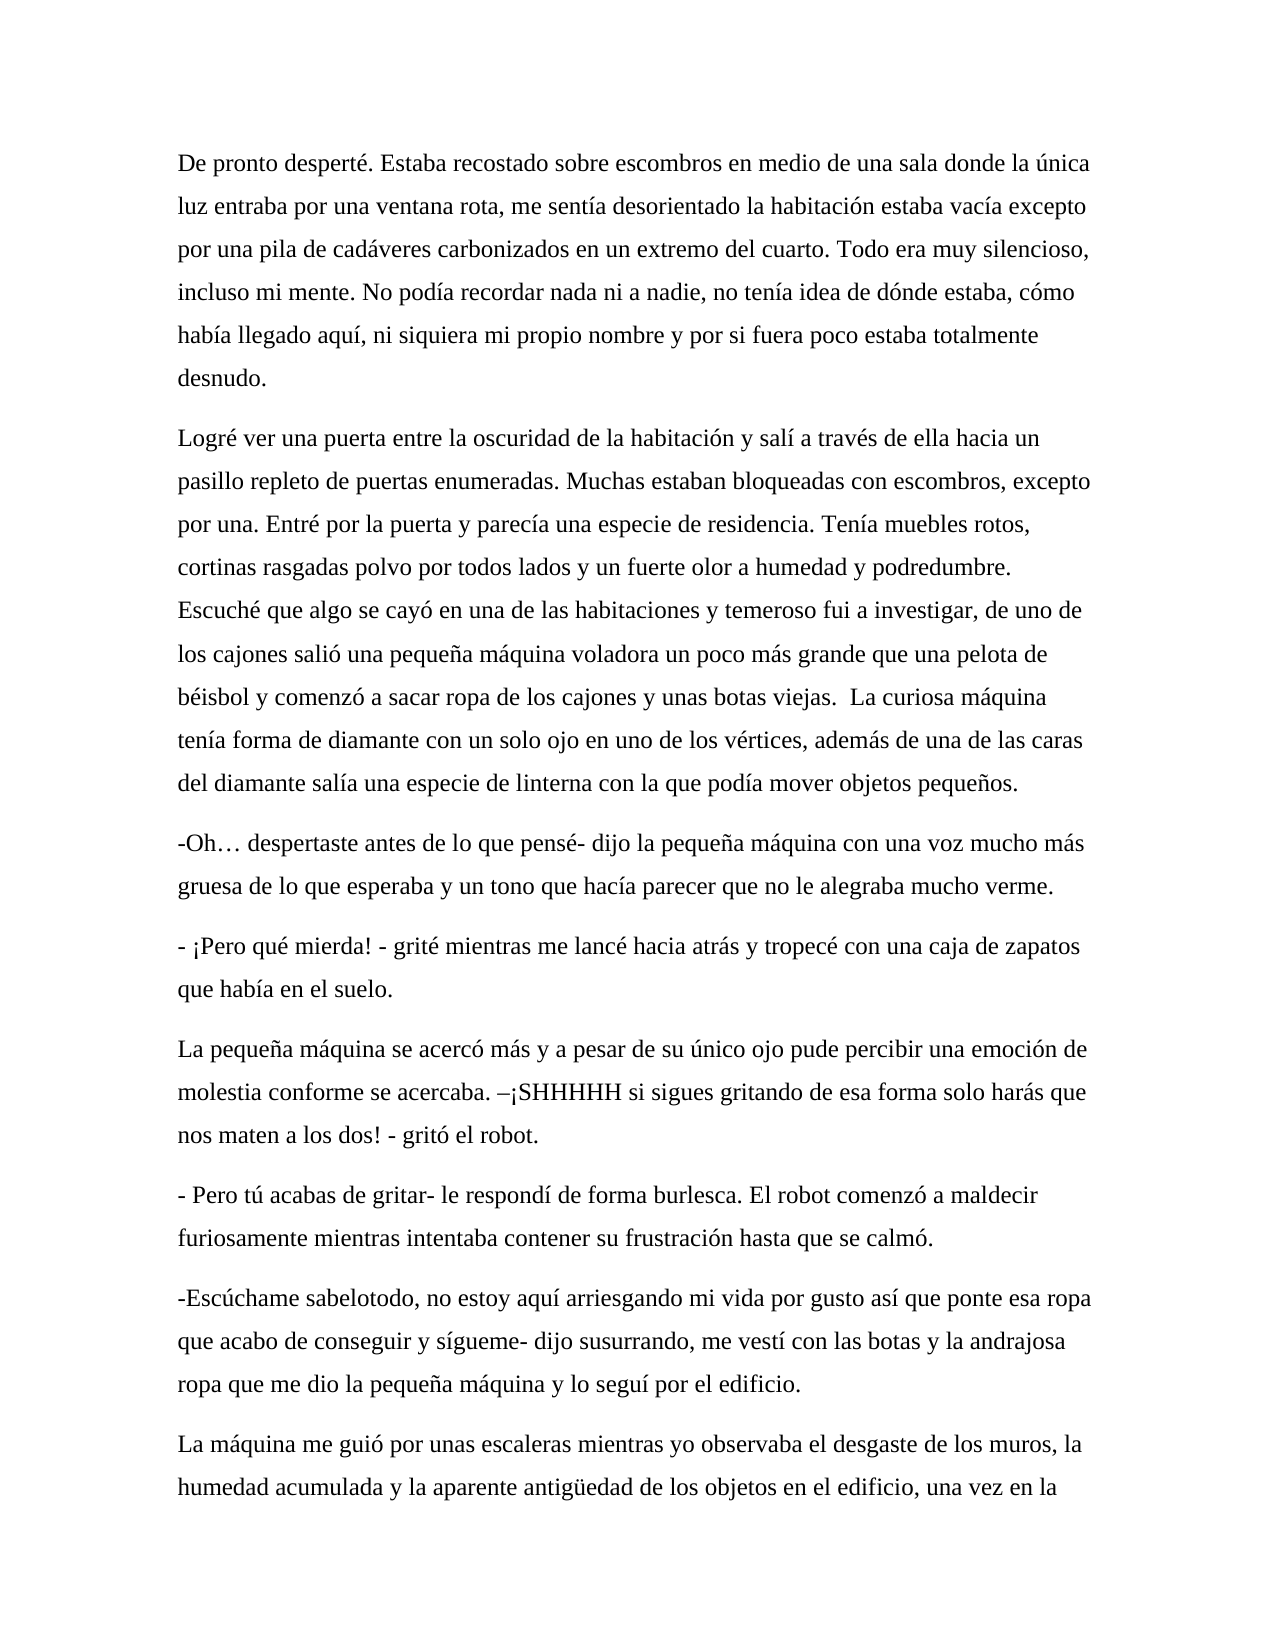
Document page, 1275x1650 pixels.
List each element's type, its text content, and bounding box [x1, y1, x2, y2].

text La pequeña máquina se acercó más y a pesar de su único ojo pude percibir una emoción de molestia conforme se acercaba. –¡SHHHHH si sigues gritando de esa forma solo harás que nos maten a los dos! - gritó el robot. [177, 1034, 1098, 1149]
text De pronto desperté. Estaba recostado sobre escombros en medio de una sala donde la única luz entraba por una ventana rota, me sentía desorientado la habitación estaba vacía excepto por una pila de cadáveres carbonizados en un extremo del cuarto. Todo era muy silencioso, incluso mi mente. No podía recordar nada ni a nadie, no tenía idea de dónde estaba, cómo había llegado aquí, ni siquiera mi propio nombre y por si fuera poco estaba totalmente desnudo. [177, 148, 1098, 392]
text - Pero tú acabas de gritar- le respondí de forma burlesca. El robot comenzó a maldecir furiosamente mientras intentaba contener su frustración hasta que se calmó. [177, 1180, 1098, 1252]
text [177, 1429, 1098, 1501]
text Logré ver una puerta entre la oscuridad de la habitación y salí a través de ella hacia un pasillo repleto de puertas enumeradas. Muchas estaban bloqueadas con escombros, excepto por una. Entré por la puerta y parecía una especie de residencia. Tenía muebles rotos, cortinas rasgadas polvo por todos lados y un fuerte olor a humedad y podredumbre. Escuché que algo se cayó en una de las habitaciones y temeroso fui a investigar, de uno de los cajones salió una pequeña máquina voladora un poco más grande que una pelota de béisbol y comenzó a sacar ropa de los cajones y unas botas viejas. La curiosa máquina tenía forma de diamante con un solo ojo en uno de los vértices, además de una de las caras del diamante salía una especie de linterna con la que podía mover objetos pequeños. [177, 423, 1098, 797]
text -Oh… despertaste antes de lo que pensé- dijo la pequeña máquina con una voz mucho más gruesa de lo que esperaba y un tono que hacía parecer que no le alegraba mucho verme. [177, 828, 1098, 900]
text - ¡Pero qué mierda! - grité mientras me lancé hacia atrás y tropecé con una caja de zapatos que había en el suelo. [177, 931, 1098, 1003]
text -Escúchame sabelotodo, no estoy aquí arriesgando mi vida por gusto así que ponte esa ropa que acabo de conseguir y sígueme- dijo susurrando, me vestí con las botas y la andrajosa ropa que me dio la pequeña máquina y lo seguí por el edificio. [177, 1283, 1098, 1398]
